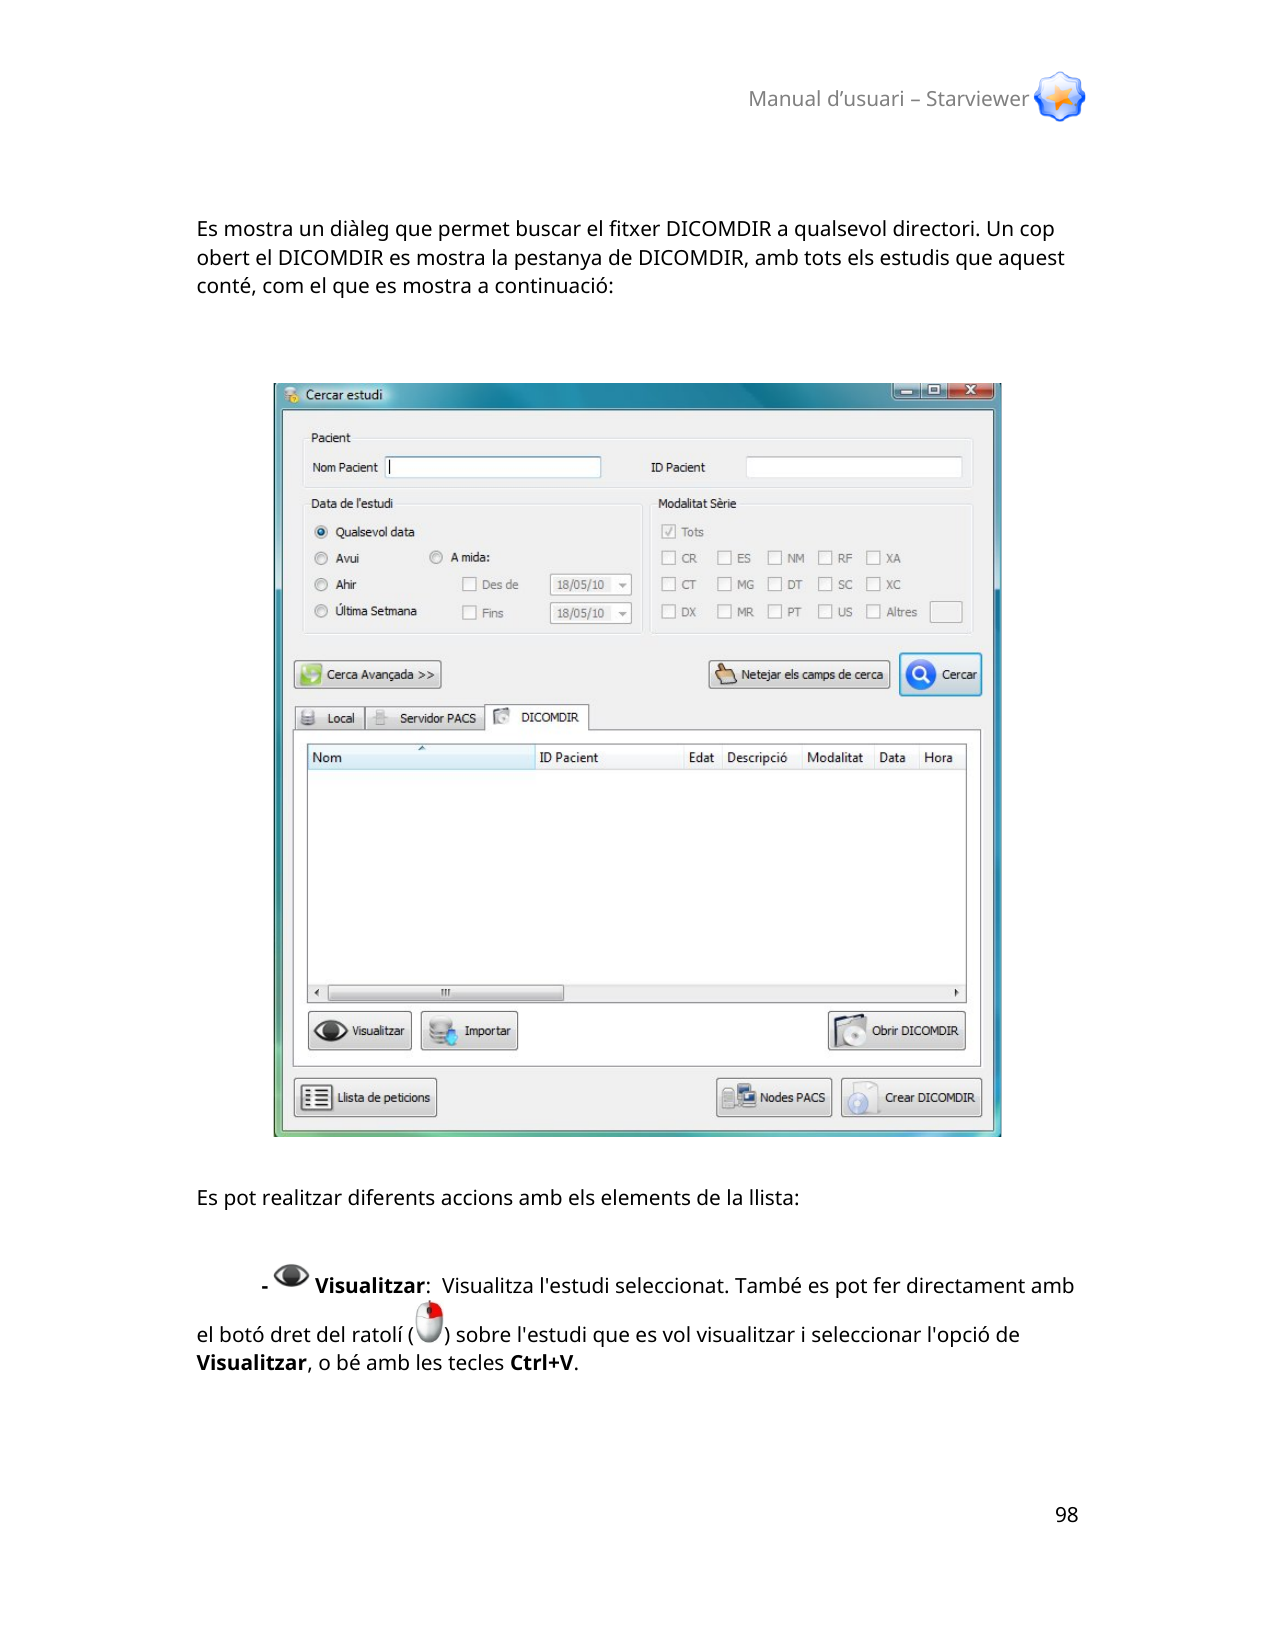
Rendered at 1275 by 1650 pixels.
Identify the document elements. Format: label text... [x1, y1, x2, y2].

text Es mostra un diàleg que permet buscar el fitxer DICOMDIR a qualsevol directori. Un cop obert el DICOMDIR es mostra la pestanya de DICOMDIR, amb tots els estudis que aquest conté, com el que es mostra a continuació: [196, 214, 1078, 300]
text - Visualitzar: Visualitza l'estudi seleccionat. També es pot fer directament amb el botó dret del ratolí () sobre l'estudi que es vol visualitzar i seleccionar l'opció de Visualitzar, o bé amb les tecles Ctrl+V. [196, 1258, 1078, 1377]
picture [1033, 71, 1086, 122]
text Es pot realitzar diferents accions amb els elements de la llista: [196, 1183, 1078, 1212]
picture [273, 383, 1002, 1137]
picture [414, 1300, 444, 1343]
picture [273, 1257, 310, 1294]
